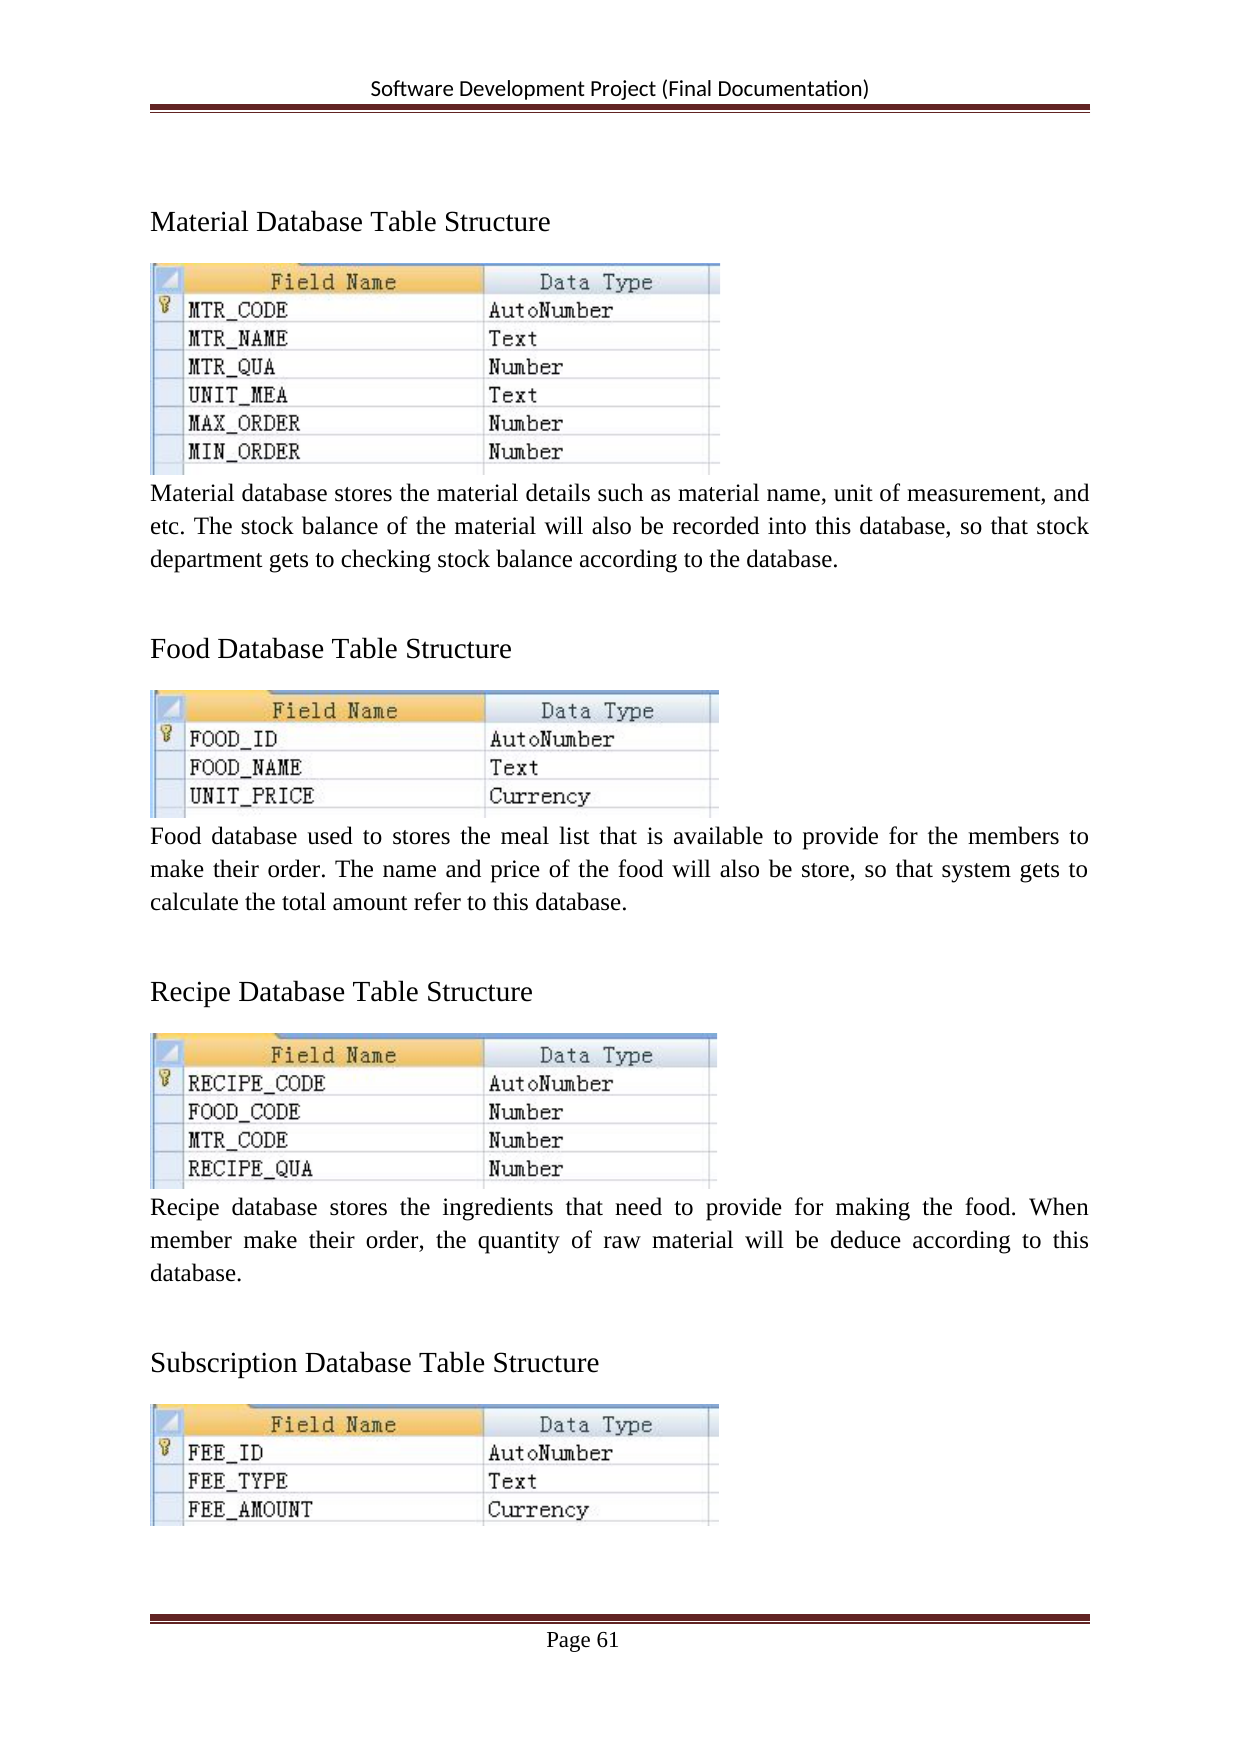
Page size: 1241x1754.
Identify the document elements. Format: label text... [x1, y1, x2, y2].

picture [150, 1404, 719, 1526]
text Food database used to stores the meal list that is available to provide for the members to make their order. The name and price of the food will also be store, so that system gets to calculate the total amount refer to this database. [150, 821, 1090, 916]
text Subscription Database Table Structure [150, 1345, 1090, 1379]
picture [150, 690, 719, 818]
picture [150, 263, 721, 475]
text Recipe Database Table Structure [150, 974, 1090, 1008]
text Material database stores the material details such as material name, unit of measurement, and etc. The stock balance of the material will also be recorded into this database, so that stock department gets to checking stock balance according to the database. [150, 478, 1090, 573]
text Material Database Table Structure [150, 204, 1090, 237]
text Food Database Table Structure [150, 631, 1090, 665]
text Recipe database stores the ingredients that need to provide for making the food. When member make their order, the quantity of raw material will be deduce according to this database. [150, 1192, 1090, 1287]
picture [150, 1033, 718, 1189]
